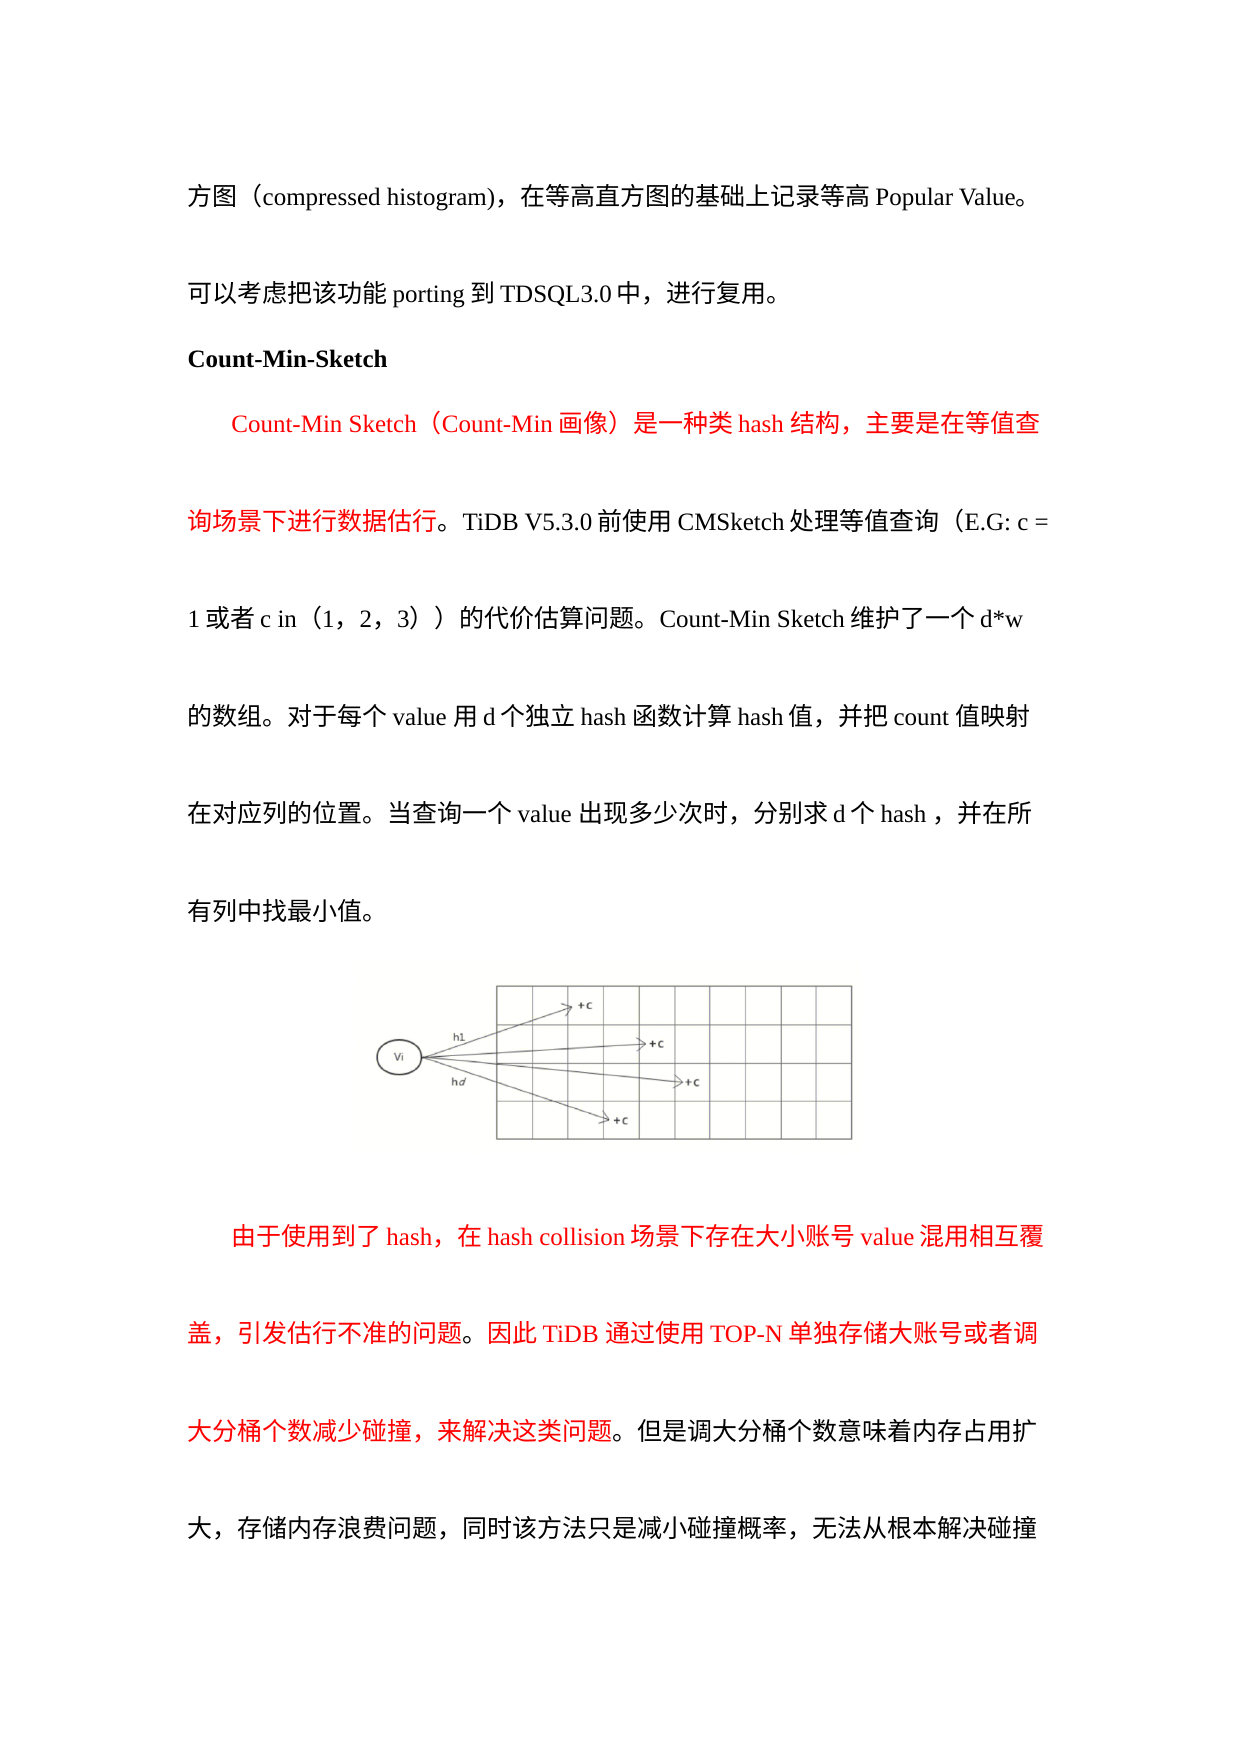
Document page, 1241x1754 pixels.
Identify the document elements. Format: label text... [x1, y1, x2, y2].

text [187, 162, 1053, 324]
text Count-Min Sketch（Count-Min画像）是一种类hash 结构，主要是在等值查询场景下进行数据估行。TiDB V5.3.0前使用CMSketch处理等值查询（E.G: c = 1或者c in（1，2，3））的代价估算问题。Count-Min Sketch维护了一个d*w 的数组。对于每个value 用d个独立hash 函数计算hash值，并把count 值映射在对应列的位置。当查询一个value 出现多少次时，分别求d个hash ，并在所有列中找最小值。 [187, 389, 1053, 942]
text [187, 1202, 1053, 1559]
subtitle Count-Min-Sketch [187, 343, 1053, 375]
picture [337, 960, 903, 1160]
